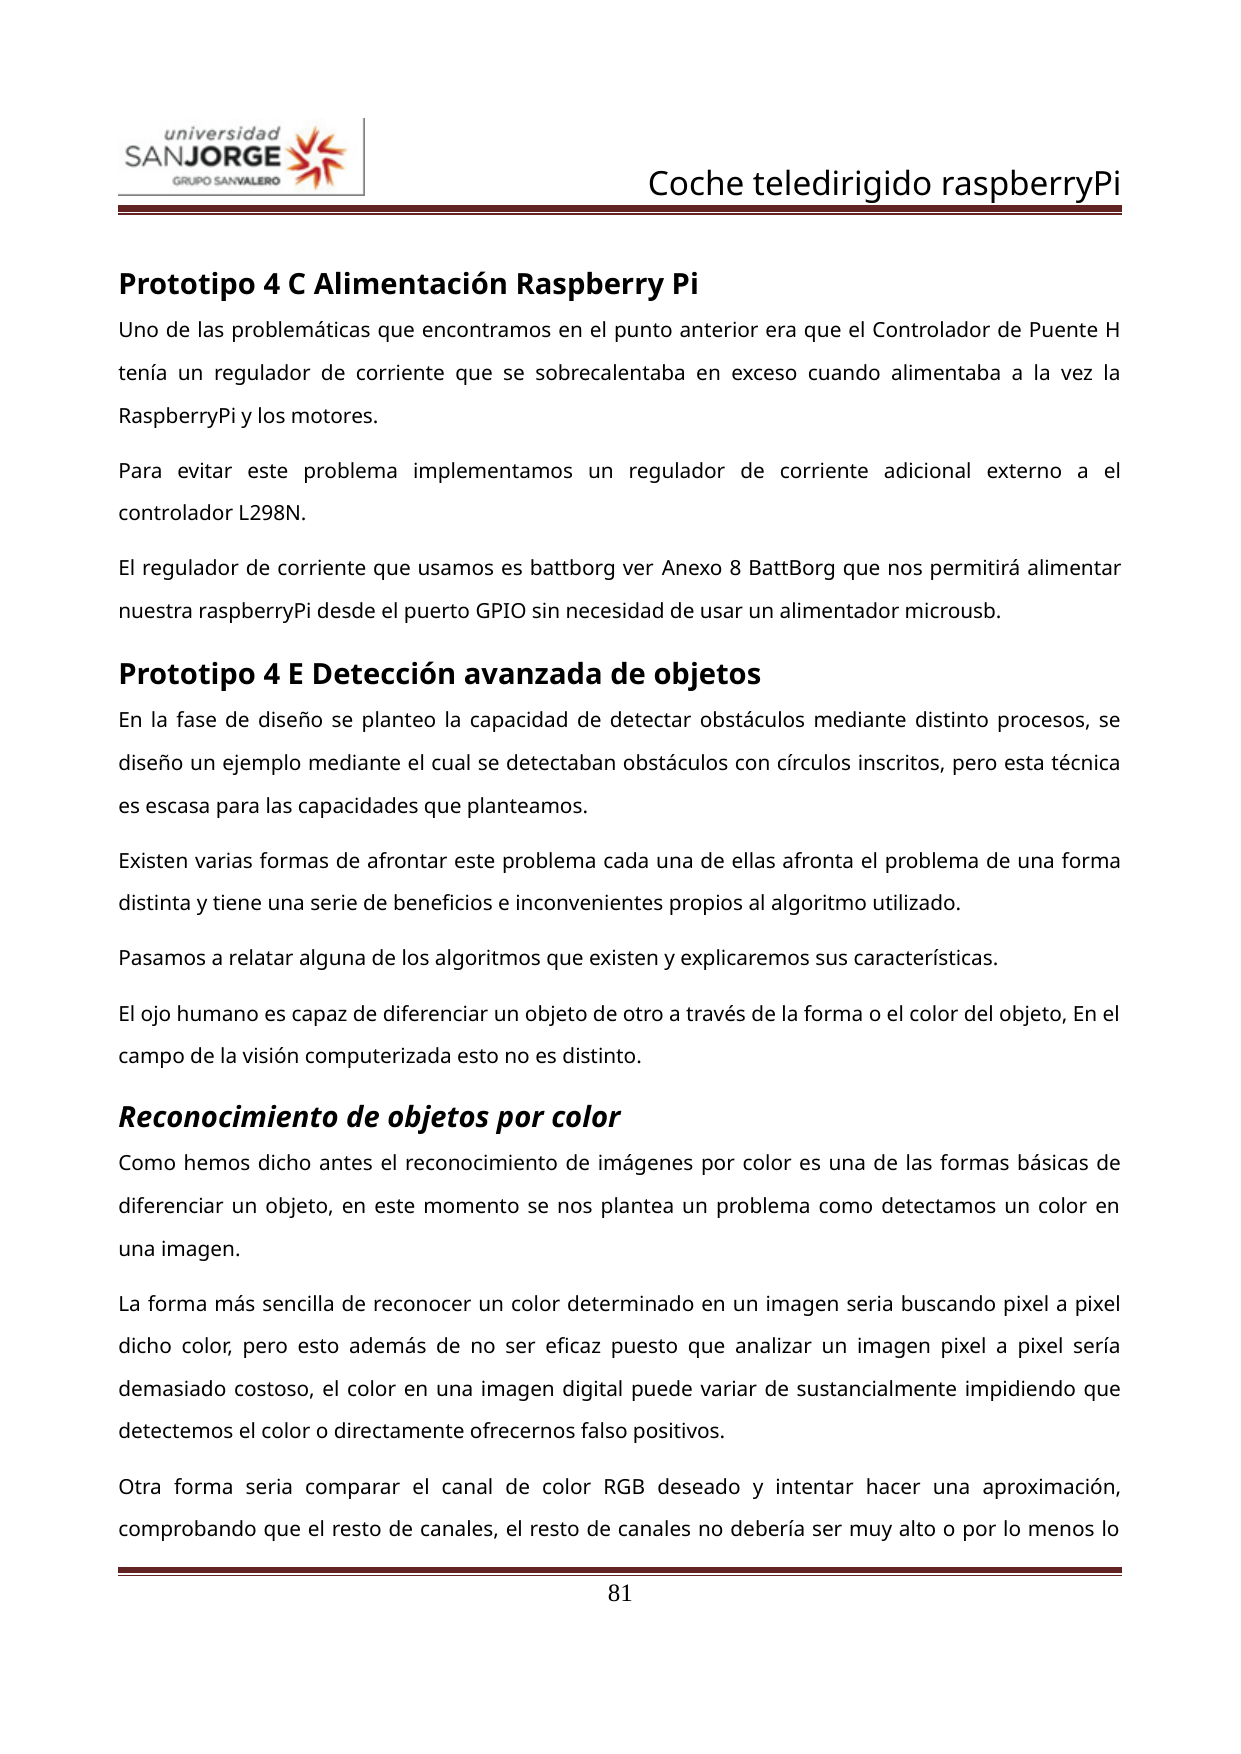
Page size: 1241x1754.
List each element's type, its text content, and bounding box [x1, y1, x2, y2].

text Existen varias formas de afrontar este problema cada una de ellas afronta el problema de una forma distinta y tiene una serie de beneficios e inconvenientes propios al algoritmo utilizado. [118, 846, 1122, 917]
picture [118, 118, 365, 196]
text El regulador de corriente que usamos es battborg ver Anexo 8 BattBorg que nos permitirá alimentar nuestra raspberryPi desde el puerto GPIO sin necesidad de usar un alimentador microusb. [118, 553, 1122, 624]
subtitle Prototipo 4 C Alimentación Raspberry Pi [118, 263, 1122, 303]
text El ojo humano es capaz de diferenciar un objeto de otro a través de la forma o el color del objeto, En el campo de la visión computerizada esto no es distinto. [118, 999, 1122, 1070]
text La forma más sencilla de reconocer un color determinado en un imagen seria buscando pixel a pixel dicho color, pero esto además de no ser eficaz puesto que analizar un imagen pixel a pixel sería demasiado costoso, el color en una imagen digital puede variar de sustancialmente impidiendo que detectemos el color o directamente ofrecernos falso positivos. [118, 1289, 1122, 1445]
text Uno de las problemáticas que encontramos en el punto anterior era que el Controlador de Puente H tenía un regulador de corriente que se sobrecalentaba en exceso cuando alimentaba a la vez la RaspberryPi y los motores. [118, 316, 1122, 429]
text Como hemos dicho antes el reconocimiento de imágenes por color es una de las formas básicas de diferenciar un objeto, en este momento se nos plantea un problema como detectamos un color en una imagen. [118, 1148, 1122, 1262]
text En la fase de diseño se planteo la capacidad de detectar obstáculos mediante distinto procesos, se diseño un ejemplo mediante el cual se detectaban obstáculos con círculos inscritos, pero esta técnica es escasa para las capacidades que planteamos. [118, 706, 1122, 819]
subtitle Reconocimiento de objetos por color [118, 1096, 1122, 1136]
subtitle Prototipo 4 E Detección avanzada de objetos [118, 653, 1122, 693]
text Pasamos a relatar alguna de los algoritmos que existen y explicaremos sus características. [118, 943, 1122, 972]
text Para evitar este problema implementamos un regulador de corriente adicional externo a el controlador L298N. [118, 456, 1122, 527]
